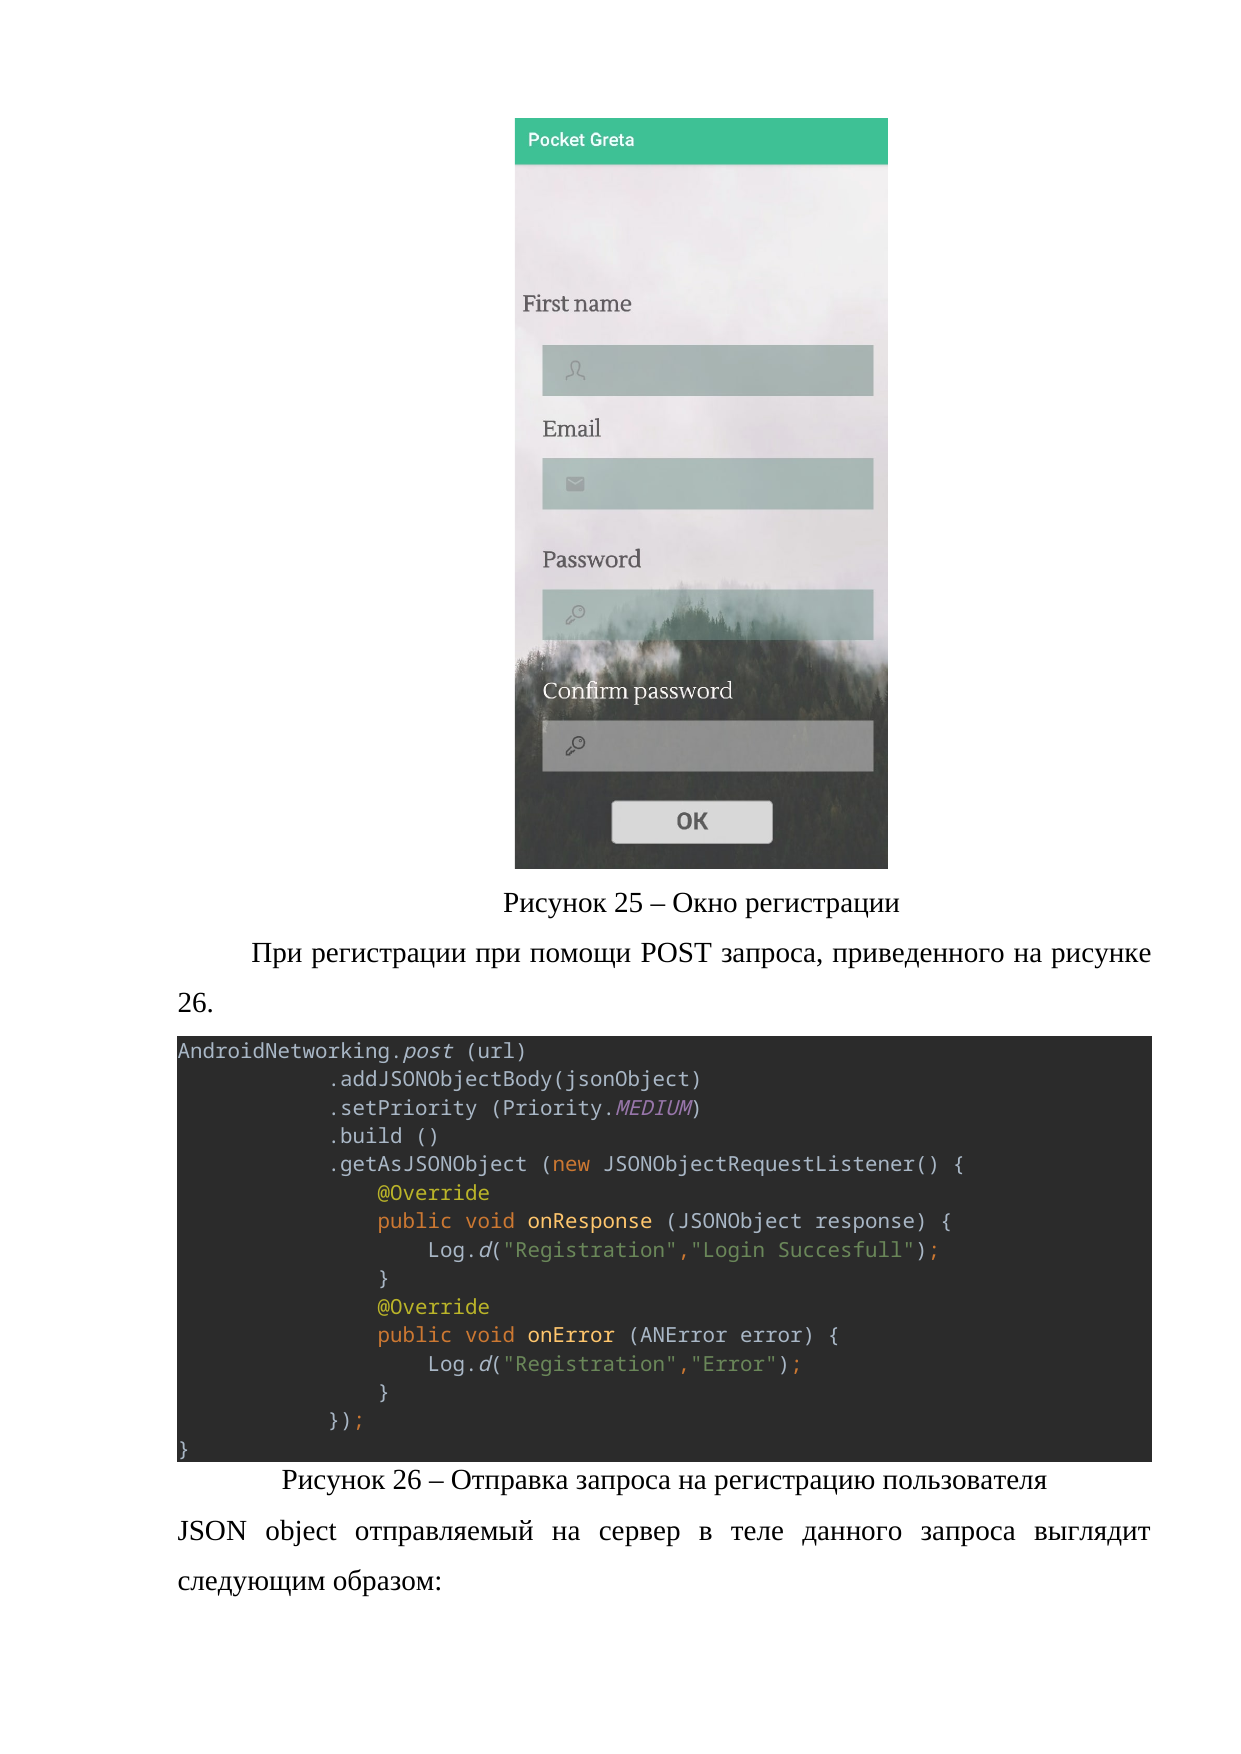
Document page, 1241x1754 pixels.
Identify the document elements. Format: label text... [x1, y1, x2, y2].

text При регистрации при помощи POST запроса, приведенного на рисунке 26. [177, 935, 1152, 1019]
text Рисунок 25 – Окно регистрации [177, 885, 1152, 918]
picture [514, 118, 888, 869]
text JSON object отправляемый на сервер в теле данного запроса выглядит следующим образом: [177, 1513, 1152, 1597]
text AndroidNetworking.post (url) .addJSONObjectBody(jsonObject) .setPriority (Priority.MEDIUM) .build () .getAsJSONObject (new JSONObjectRequestListener() { @Override public void onResponse (JSONObject response) { Log.d("Registration","Login Succesfull"); } @Override public void onError (ANError error) { Log.d("Registration","Error"); } }); } [177, 1036, 1152, 1462]
text Рисунок 26 – Отправка запроса на регистрацию пользователя [177, 1462, 1152, 1496]
